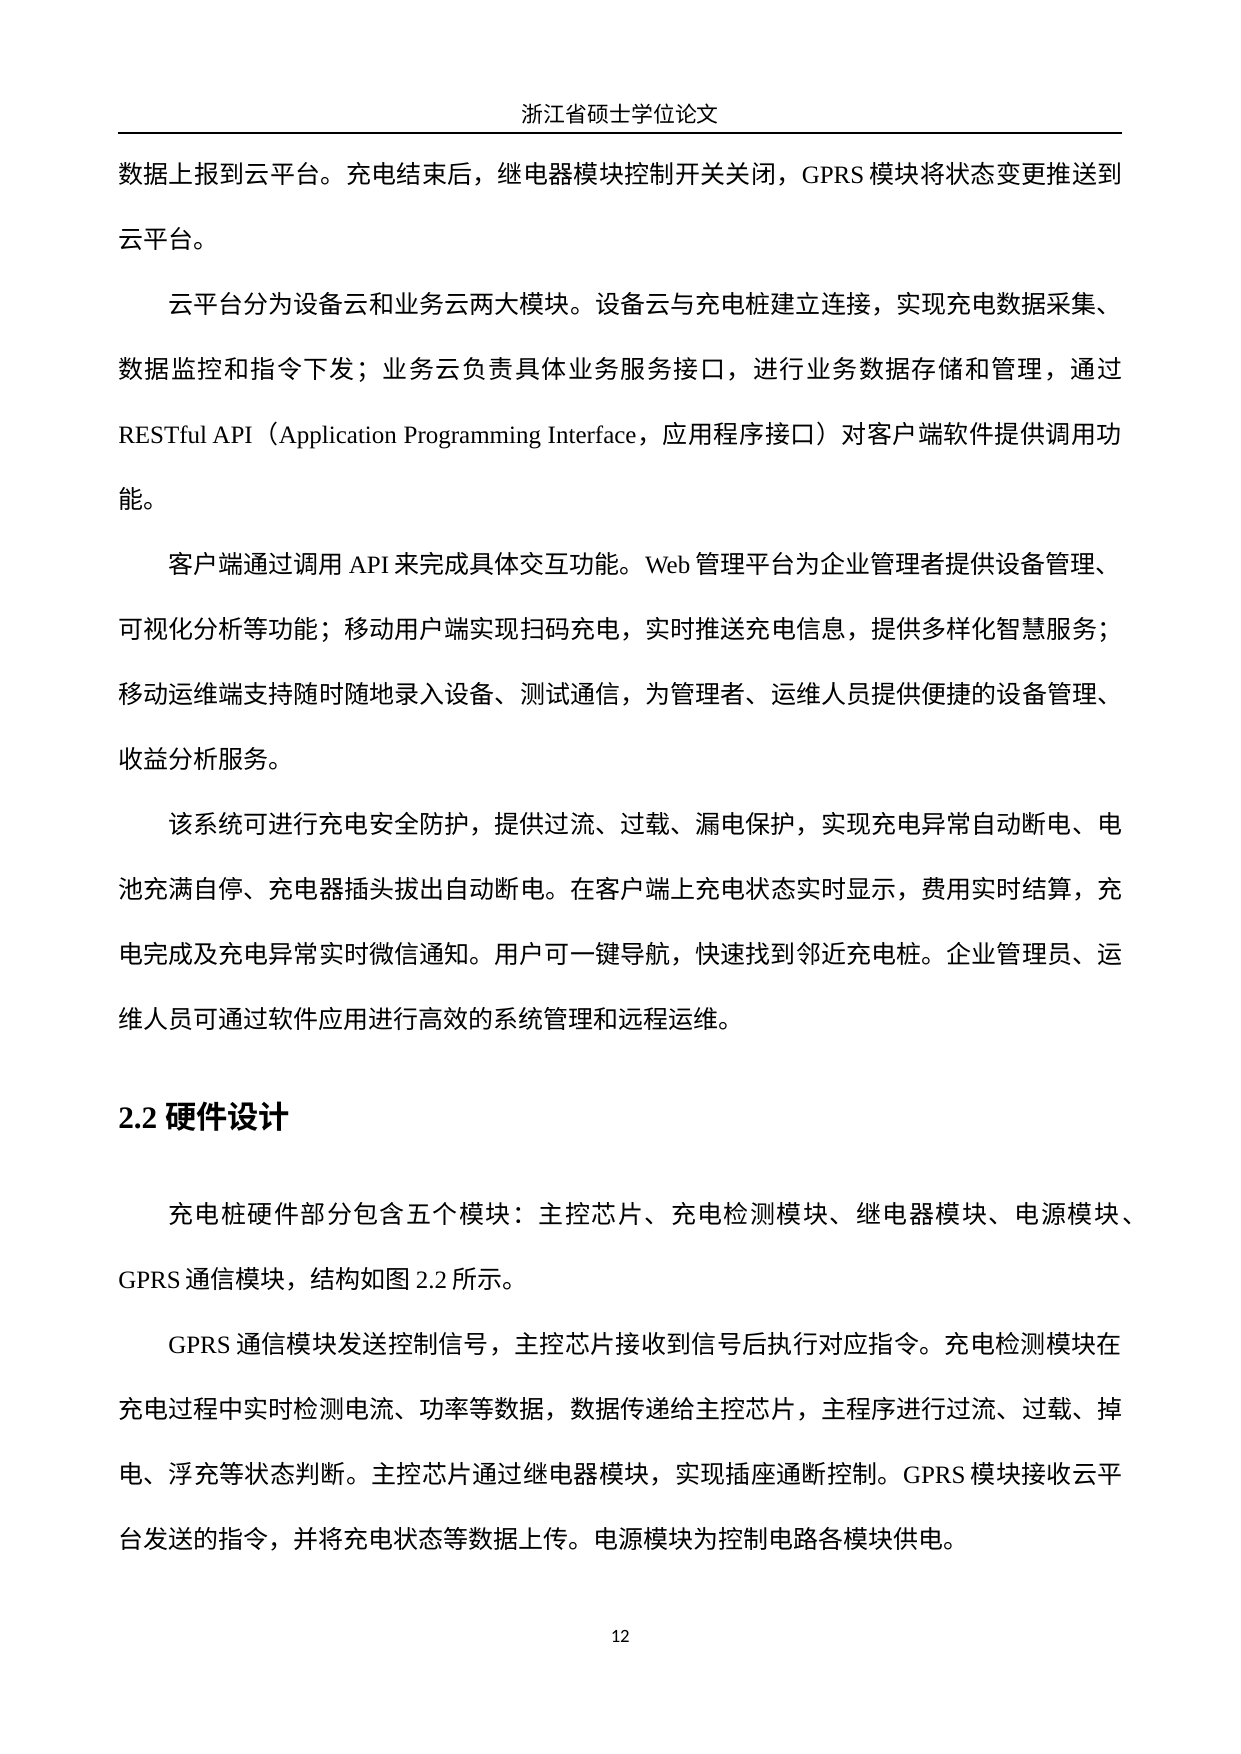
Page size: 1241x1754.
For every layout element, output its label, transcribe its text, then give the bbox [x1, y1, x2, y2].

text 客户端通过调用API来完成具体交互功能。Web管理平台为企业管理者提供设备管理、可视化分析等功能；移动用户端实现扫码充电，实时推送充电信息，提供多样化智慧服务；移动运维端支持随时随地录入设备、测试通信，为管理者、运维人员提供便捷的设备管理、收益分析服务。 [118, 530, 1122, 790]
text 充电桩硬件部分包含五个模块：主控芯片、充电检测模块、继电器模块、电源模块、GPRS通信模块，结构如图2.2所示。 [118, 1180, 1122, 1310]
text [118, 140, 1122, 270]
text GPRS通信模块发送控制信号，主控芯片接收到信号后执行对应指令。充电检测模块在充电过程中实时检测电流、功率等数据，数据传递给主控芯片，主程序进行过流、过载、掉电、浮充等状态判断。主控芯片通过继电器模块，实现插座通断控制。GPRS模块接收云平台发送的指令，并将充电状态等数据上传。电源模块为控制电路各模块供电。 [118, 1310, 1122, 1570]
text 该系统可进行充电安全防护，提供过流、过载、漏电保护，实现充电异常自动断电、电池充满自停、充电器插头拔出自动断电。在客户端上充电状态实时显示，费用实时结算，充电完成及充电异常实时微信通知。用户可一键导航，快速找到邻近充电桩。企业管理员、运维人员可通过软件应用进行高效的系统管理和远程运维。 [118, 790, 1122, 1050]
text 云平台分为设备云和业务云两大模块。设备云与充电桩建立连接，实现充电数据采集、数据监控和指令下发；业务云负责具体业务服务接口，进行业务数据存储和管理，通过RESTful API（Application Programming Interface，应用程序接口）对客户端软件提供调用功能。 [118, 270, 1122, 530]
subtitle 2.2 硬件设计 [118, 1083, 1122, 1148]
